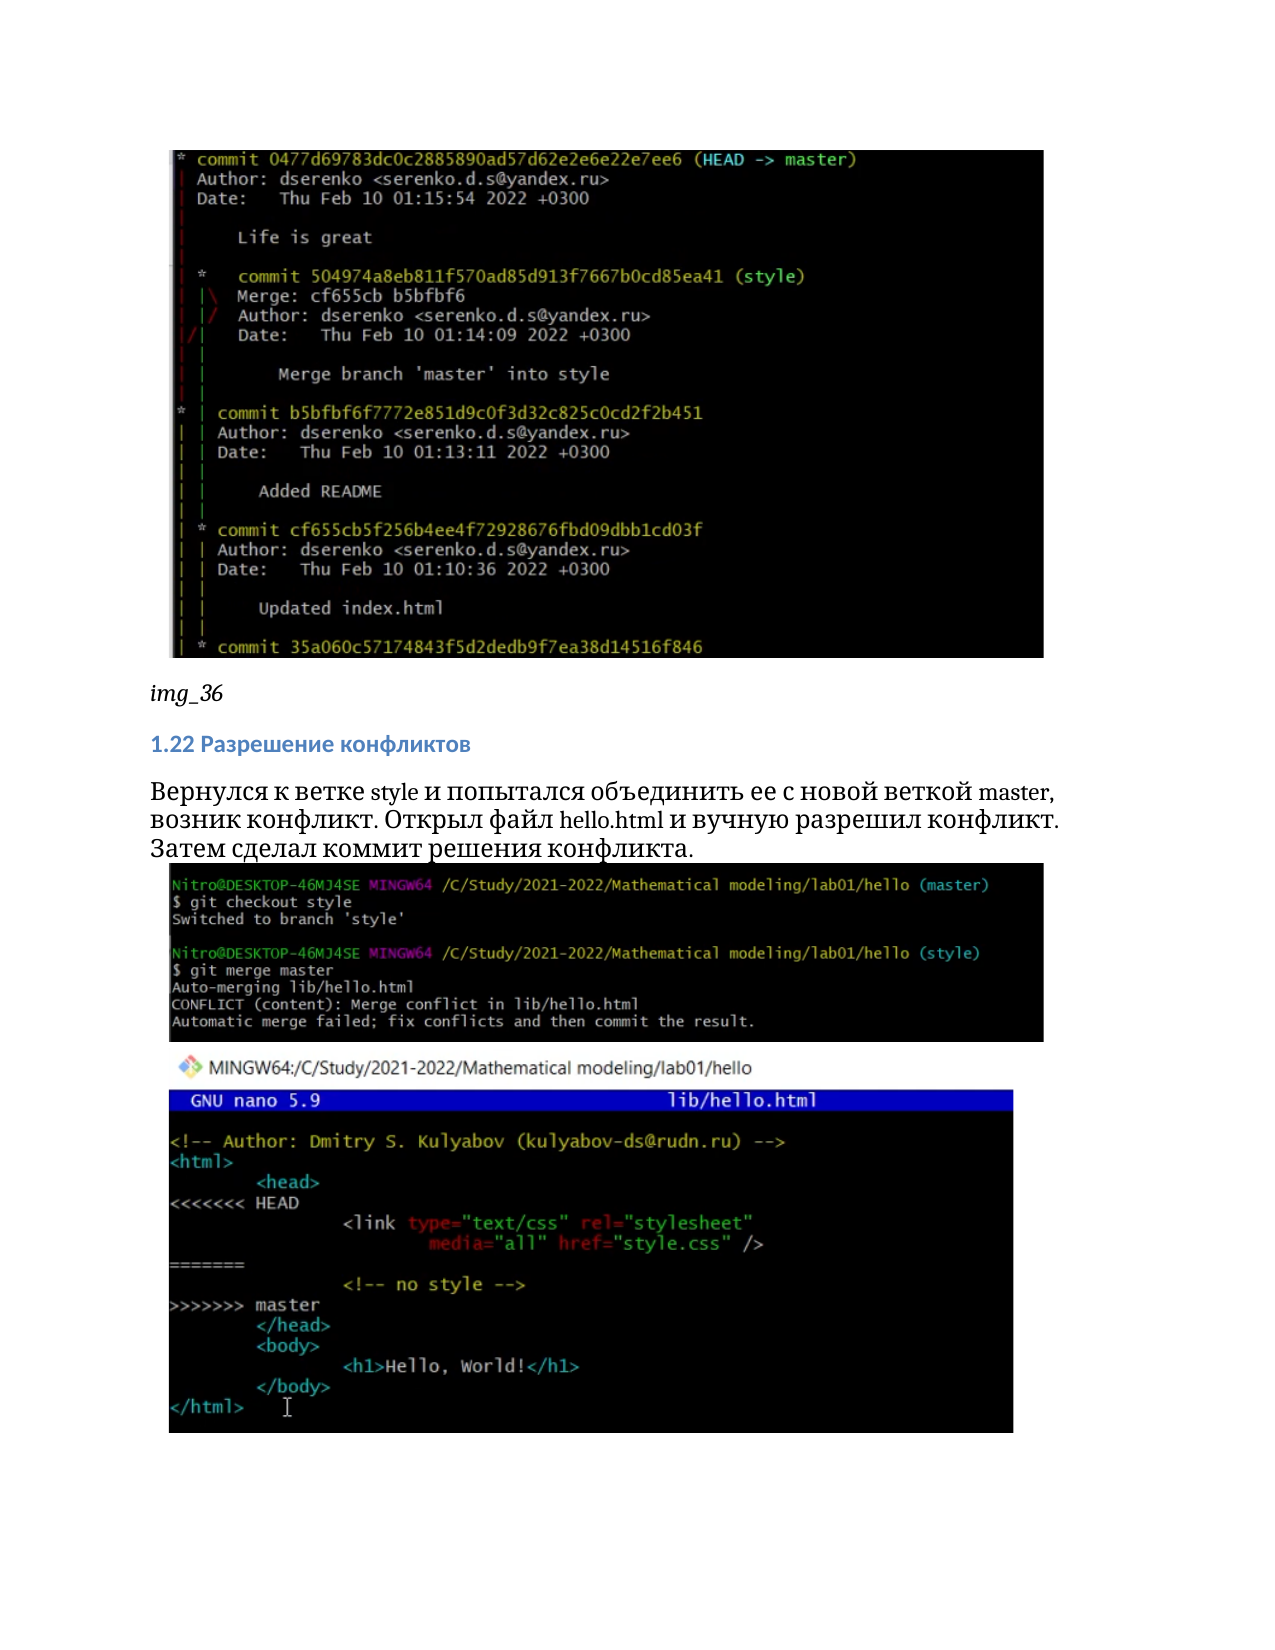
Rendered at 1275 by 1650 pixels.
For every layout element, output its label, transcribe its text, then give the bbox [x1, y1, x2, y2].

text img_36 [150, 679, 1125, 707]
picture [168, 1048, 1014, 1433]
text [150, 778, 1125, 1439]
picture [168, 863, 1044, 1042]
picture [168, 150, 1044, 658]
subtitle 1.22 Разрешение конфликтов [150, 728, 1125, 759]
